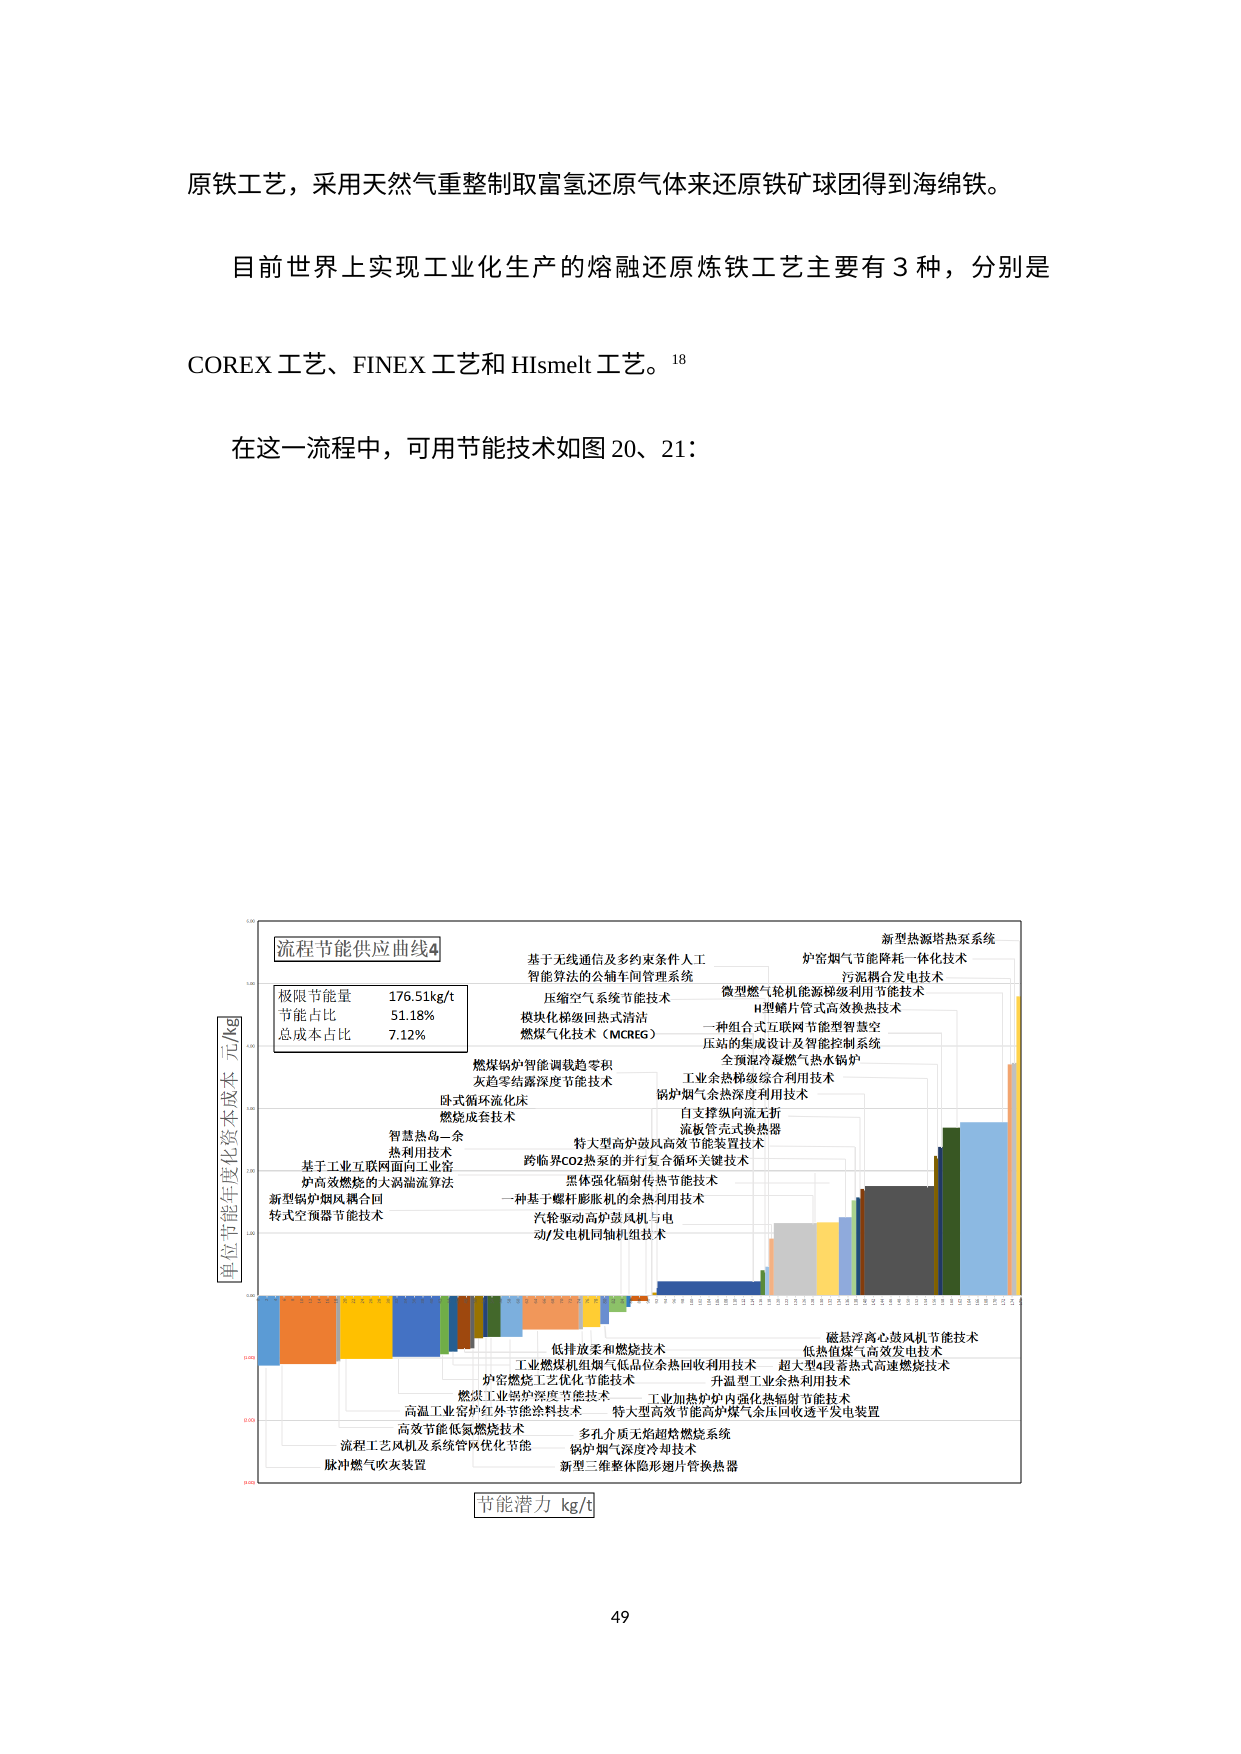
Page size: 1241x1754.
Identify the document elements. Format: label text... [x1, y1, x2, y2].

picture [187, 870, 1051, 1535]
text 目前世界上实现工业化生产的熔融还原炼铁工艺主要有３种，分别是COREX工艺、FINEX工艺和HIsmelt工艺。 [187, 233, 1053, 396]
text 在这一流程中，可用节能技术如图20、21： [187, 414, 1053, 479]
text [187, 150, 1053, 215]
